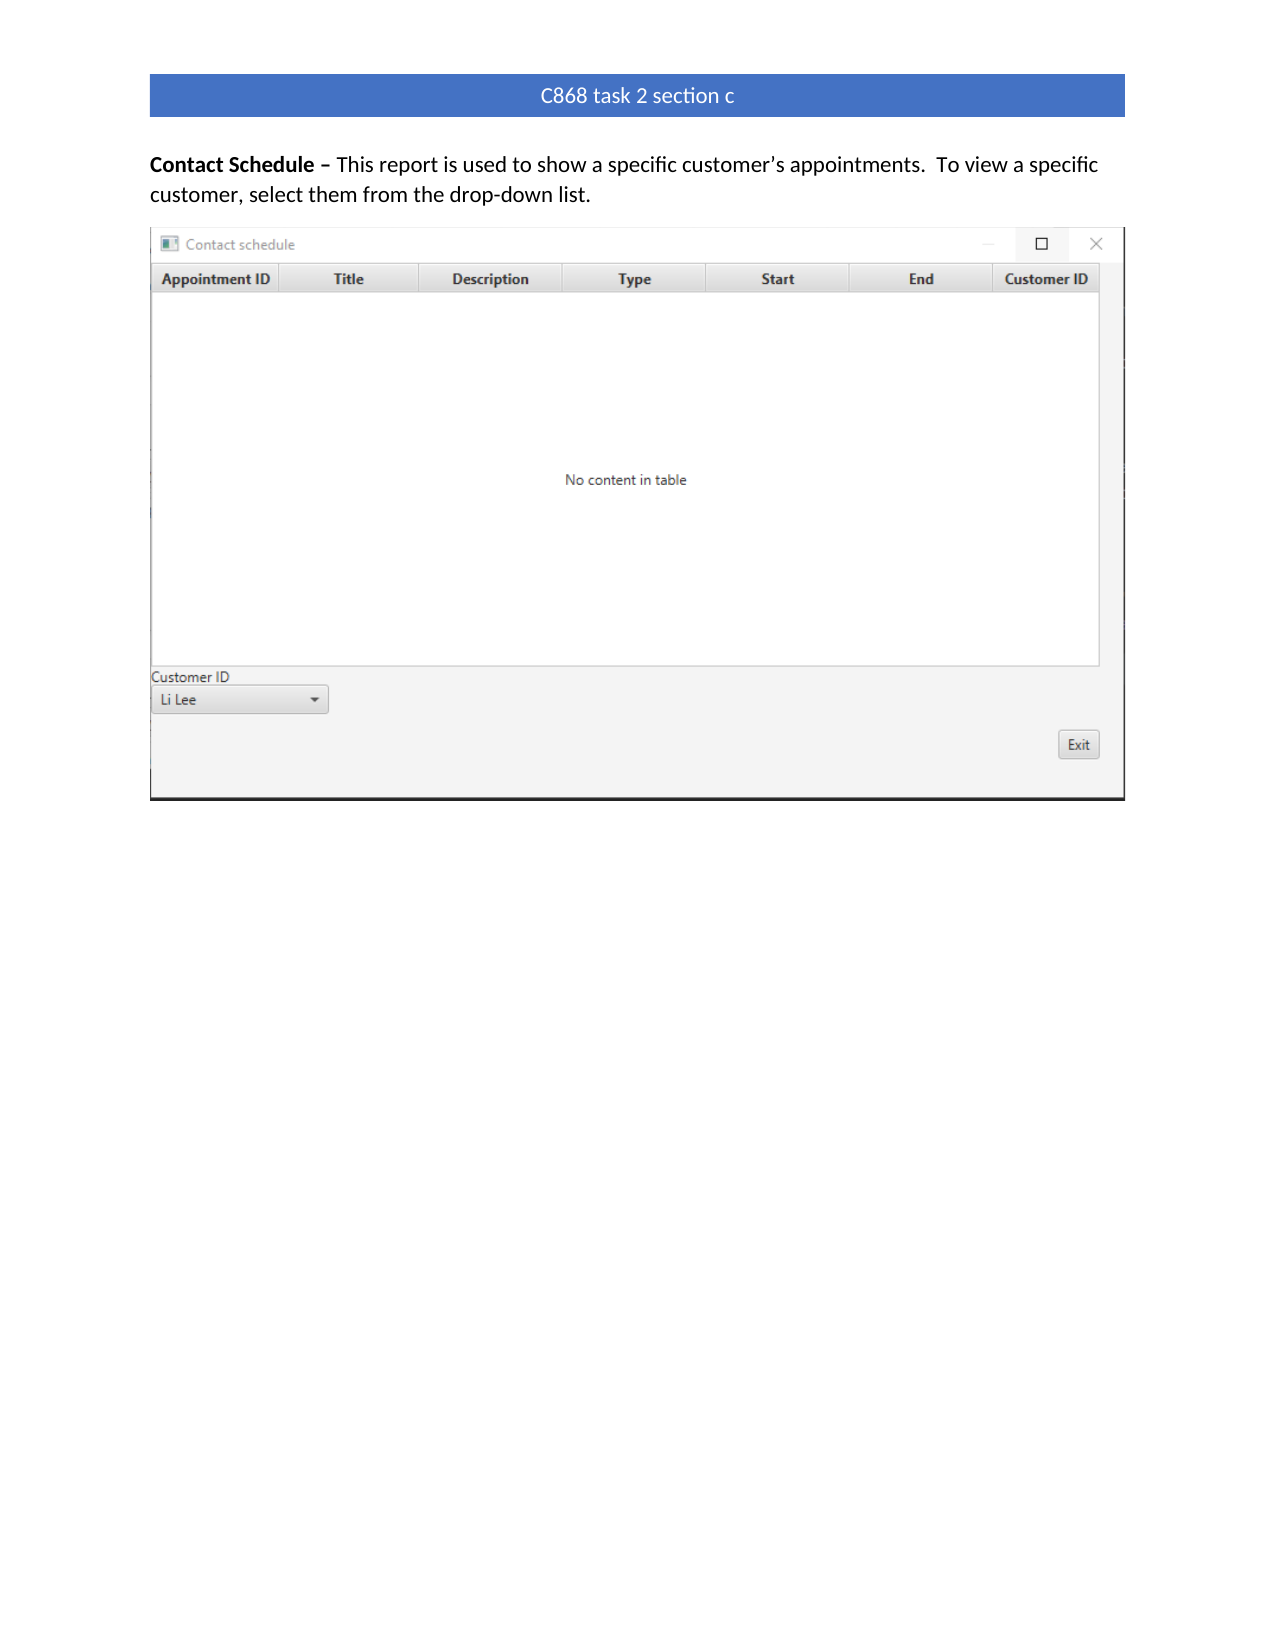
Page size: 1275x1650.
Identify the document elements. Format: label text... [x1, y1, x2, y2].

picture [150, 227, 1125, 801]
text Contact Schedule – This report is used to show a specific customer’s appointments. To view a specific customer, select them from the drop-down list. [150, 150, 1125, 208]
